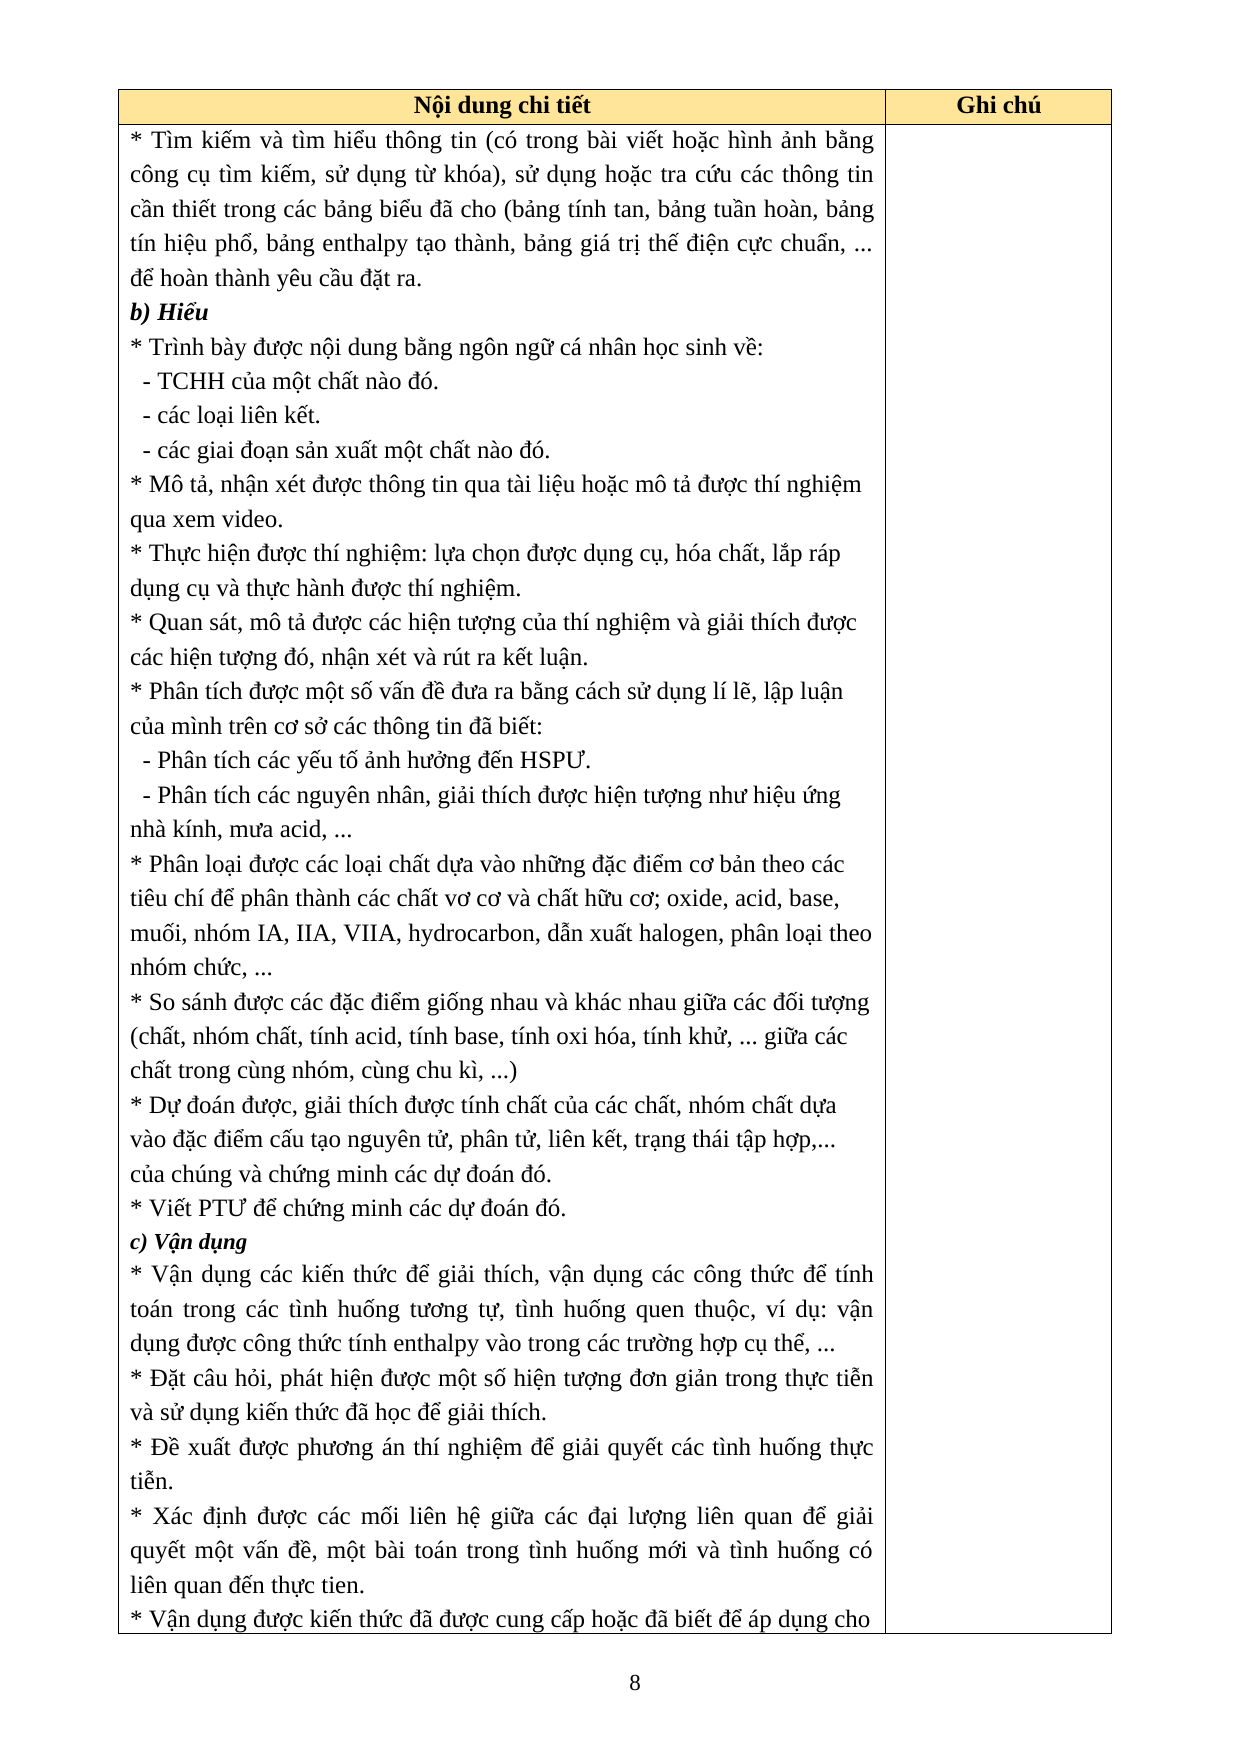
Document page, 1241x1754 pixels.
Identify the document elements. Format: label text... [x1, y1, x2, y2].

table_header Nội dung chi tiết [119, 90, 885, 124]
table_cell [886, 125, 1111, 1633]
table_header Ghi chú [886, 90, 1111, 124]
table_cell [119, 125, 885, 1633]
